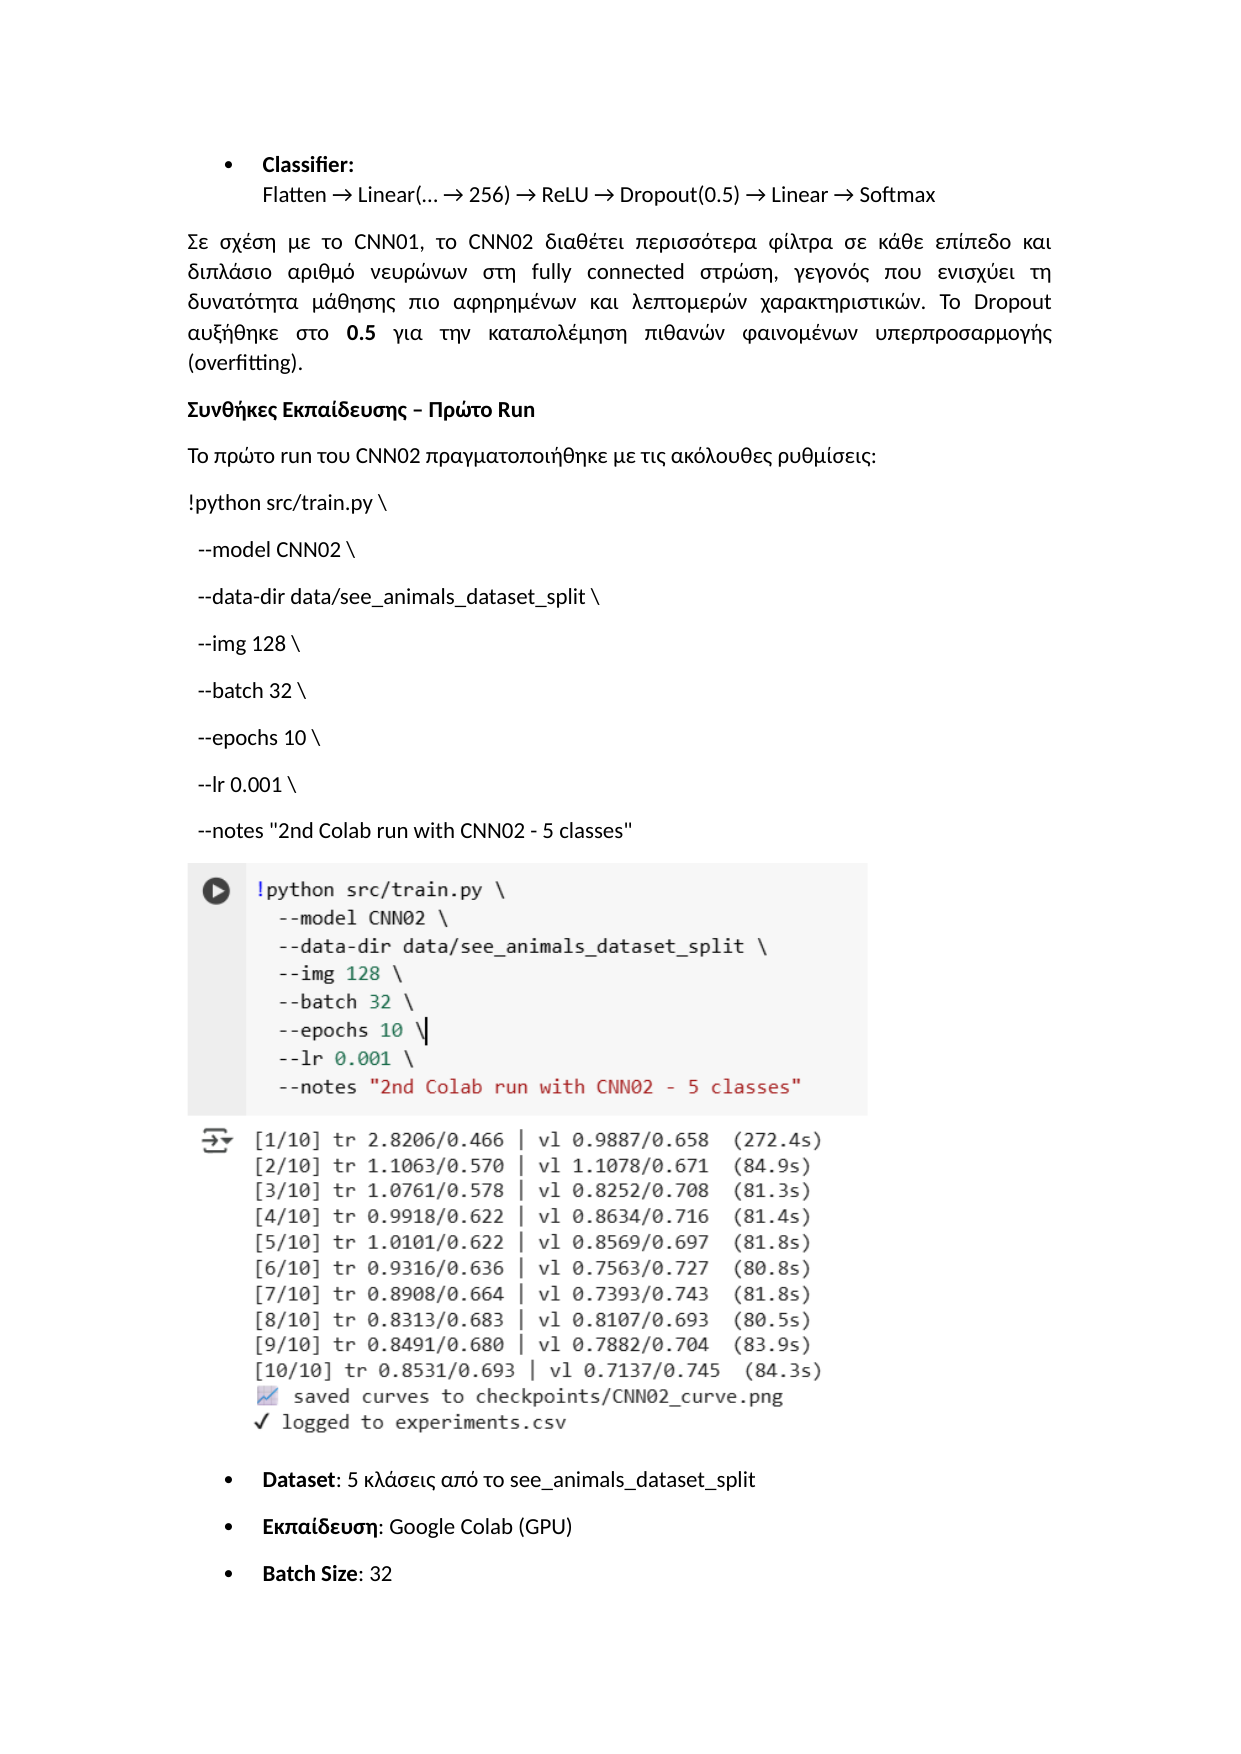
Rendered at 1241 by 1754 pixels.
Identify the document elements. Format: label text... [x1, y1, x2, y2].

text --epochs 10 \ [187, 723, 1053, 751]
text Σε σχέση με το CNN01, το CNN02 διαθέτει περισσότερα φίλτρα σε κάθε επίπεδο και διπλάσιο αριθμό νευρώνων στη fully connected στρώση, γεγονός που ενισχύει τη δυνατότητα μάθησης πιο αφηρημένων και λεπτομερών χαρακτηριστικών. Το Dropout αυξήθηκε στο 0.5 για την καταπολέμηση πιθανών φαινομένων υπερπροσαρμογής (overfitting). [187, 227, 1053, 376]
list Dataset: 5 κλάσεις από το see_animals_dataset_split [225, 1465, 1053, 1493]
list Εκπαίδευση: Google Colab (GPU) [225, 1512, 1053, 1540]
text !python src/train.py \ [187, 488, 1053, 517]
text Συνθήκες Εκπαίδευσης – Πρώτο Run [187, 395, 1053, 423]
list Classifier: Flatten → Linear(… → 256) → ReLU → Dropout(0.5) → Linear → Softmax [225, 150, 1053, 208]
text --data-dir data/see_animals_dataset_split \ [187, 582, 1053, 610]
picture [187, 863, 868, 1447]
text --img 128 \ [187, 629, 1053, 657]
text --batch 32 \ [187, 676, 1053, 704]
text Το πρώτο run του CNN02 πραγματοποιήθηκε με τις ακόλουθες ρυθμίσεις: [187, 442, 1053, 470]
text --lr 0.001 \ [187, 770, 1053, 798]
text --model CNN02 \ [187, 535, 1053, 563]
list Batch Size: 32 [225, 1559, 1053, 1587]
text --notes "2nd Colab run with CNN02 - 5 classes" [187, 817, 1053, 845]
